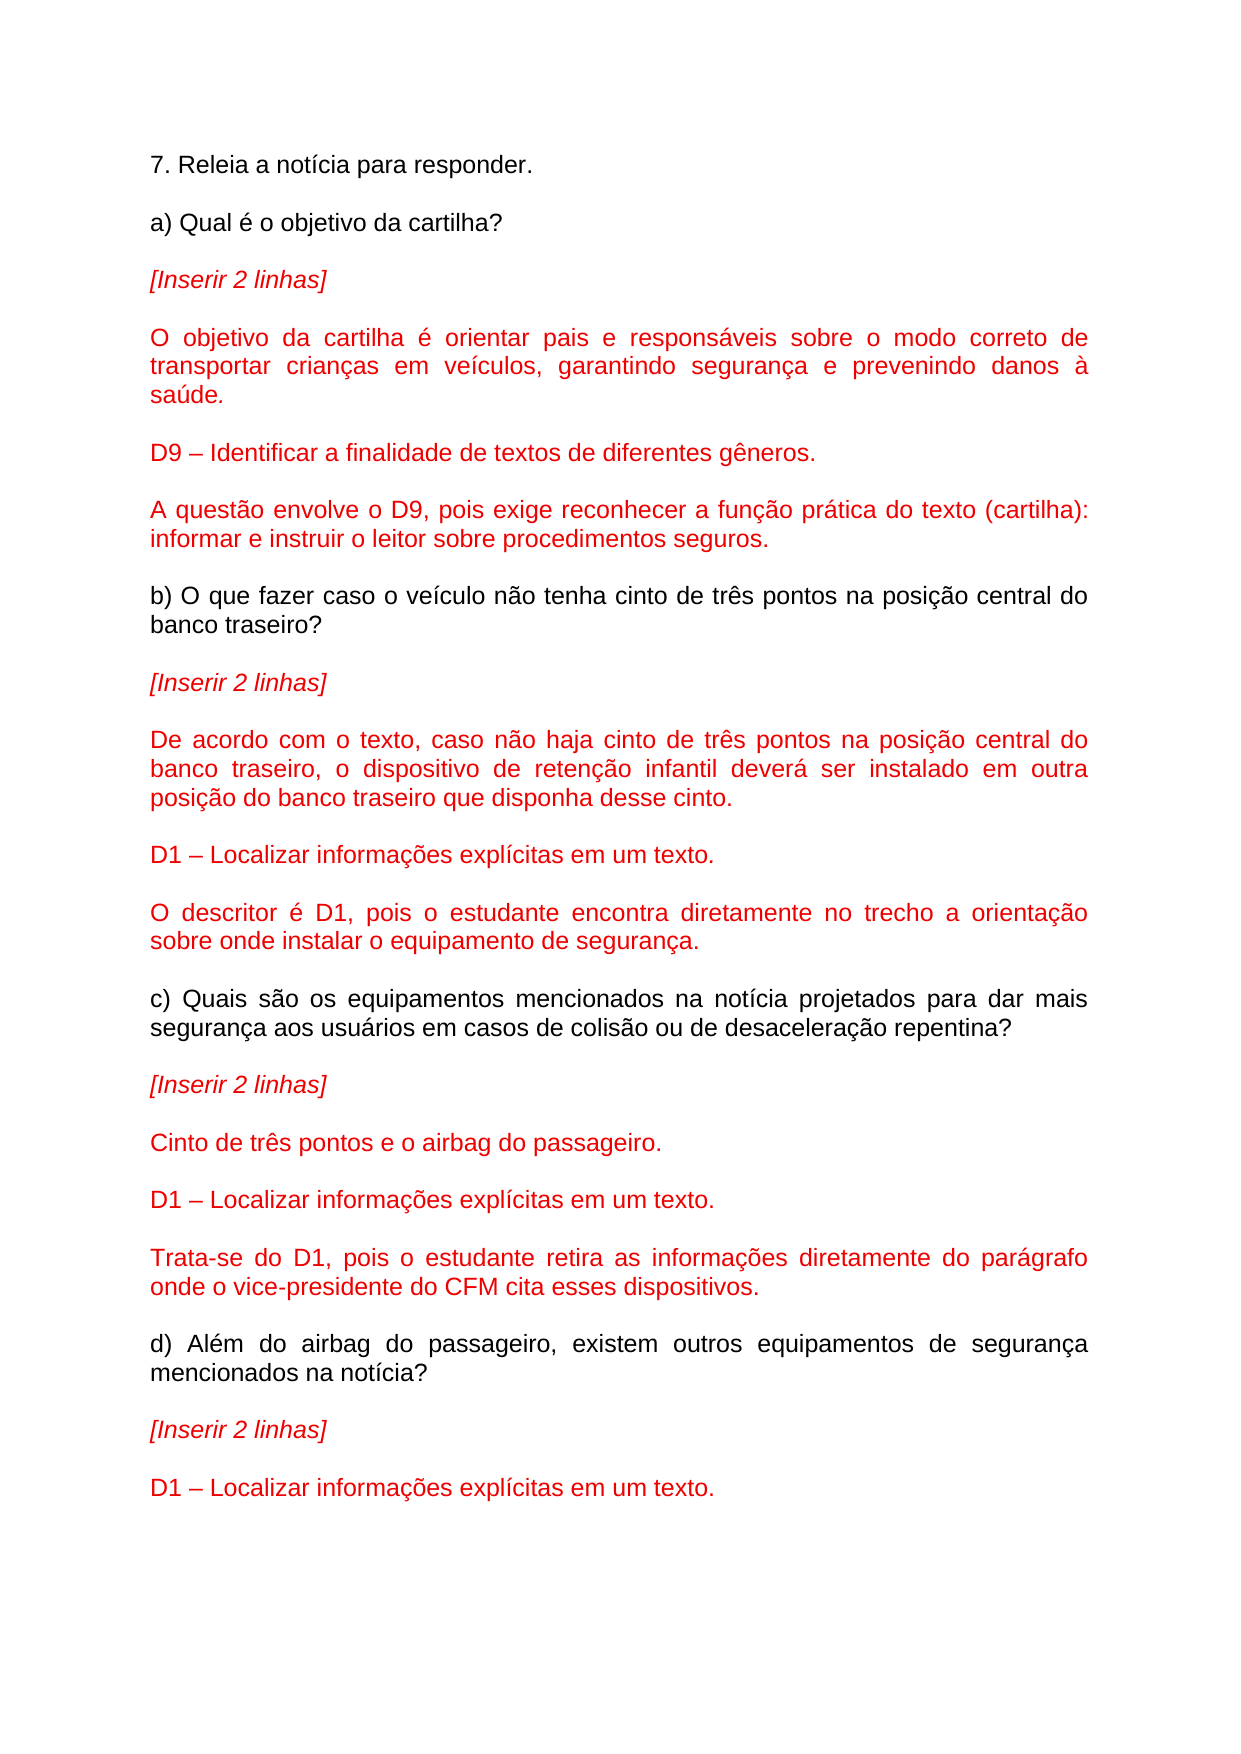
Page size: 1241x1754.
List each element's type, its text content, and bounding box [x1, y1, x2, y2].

text Trata-se do D1, pois o estudante retira as informações diretamente do parágrafo onde o vice‐presidente do CFM cita esses dispositivos. [150, 1242, 1090, 1301]
text Cinto de três pontos e o airbag do passageiro. [150, 1127, 1090, 1156]
text D1 – Localizar informações explícitas em um texto. [150, 840, 1090, 869]
text [Inserir 2 linhas] [150, 1416, 1090, 1444]
text A questão envolve o D9, pois exige reconhecer a função prática do texto (cartilha): informar e instruir o leitor sobre procedimentos seguros. [150, 495, 1090, 552]
text d) Além do airbag do passageiro, existem outros equipamentos de segurança mencionados na notícia? [150, 1329, 1090, 1387]
text D1 – Localizar informações explícitas em um texto. [150, 1185, 1090, 1214]
text O descritor é D1, pois o estudante encontra diretamente no trecho a orientação sobre onde instalar o equipamento de segurança. [150, 897, 1090, 955]
text 7. Releia a notícia para responder. [150, 150, 1090, 179]
text b) O que fazer caso o veículo não tenha cinto de três pontos na posição central do banco traseiro? [150, 581, 1090, 639]
text c) Quais são os equipamentos mencionados na notícia projetados para dar mais segurança aos usuários em casos de colisão ou de desaceleração repentina? [150, 984, 1090, 1041]
text [Inserir 2 linhas] [150, 667, 1090, 696]
text a) Qual é o objetivo da cartilha? [150, 207, 1090, 236]
text [Inserir 2 linhas] [150, 265, 1090, 294]
text D9 – Identificar a finalidade de textos de diferentes gêneros. [150, 437, 1090, 466]
text O objetivo da cartilha é orientar pais e responsáveis sobre o modo correto de transportar crianças em veículos, garantindo segurança e prevenindo danos à saúde. [150, 322, 1090, 409]
text De acordo com o texto, caso não haja cinto de três pontos na posição central do banco traseiro, o dispositivo de retenção infantil deverá ser instalado em outra posição do banco traseiro que disponha desse cinto. [150, 725, 1090, 811]
text D1 – Localizar informações explícitas em um texto. [150, 1473, 1090, 1502]
text [Inserir 2 linhas] [150, 1070, 1090, 1099]
